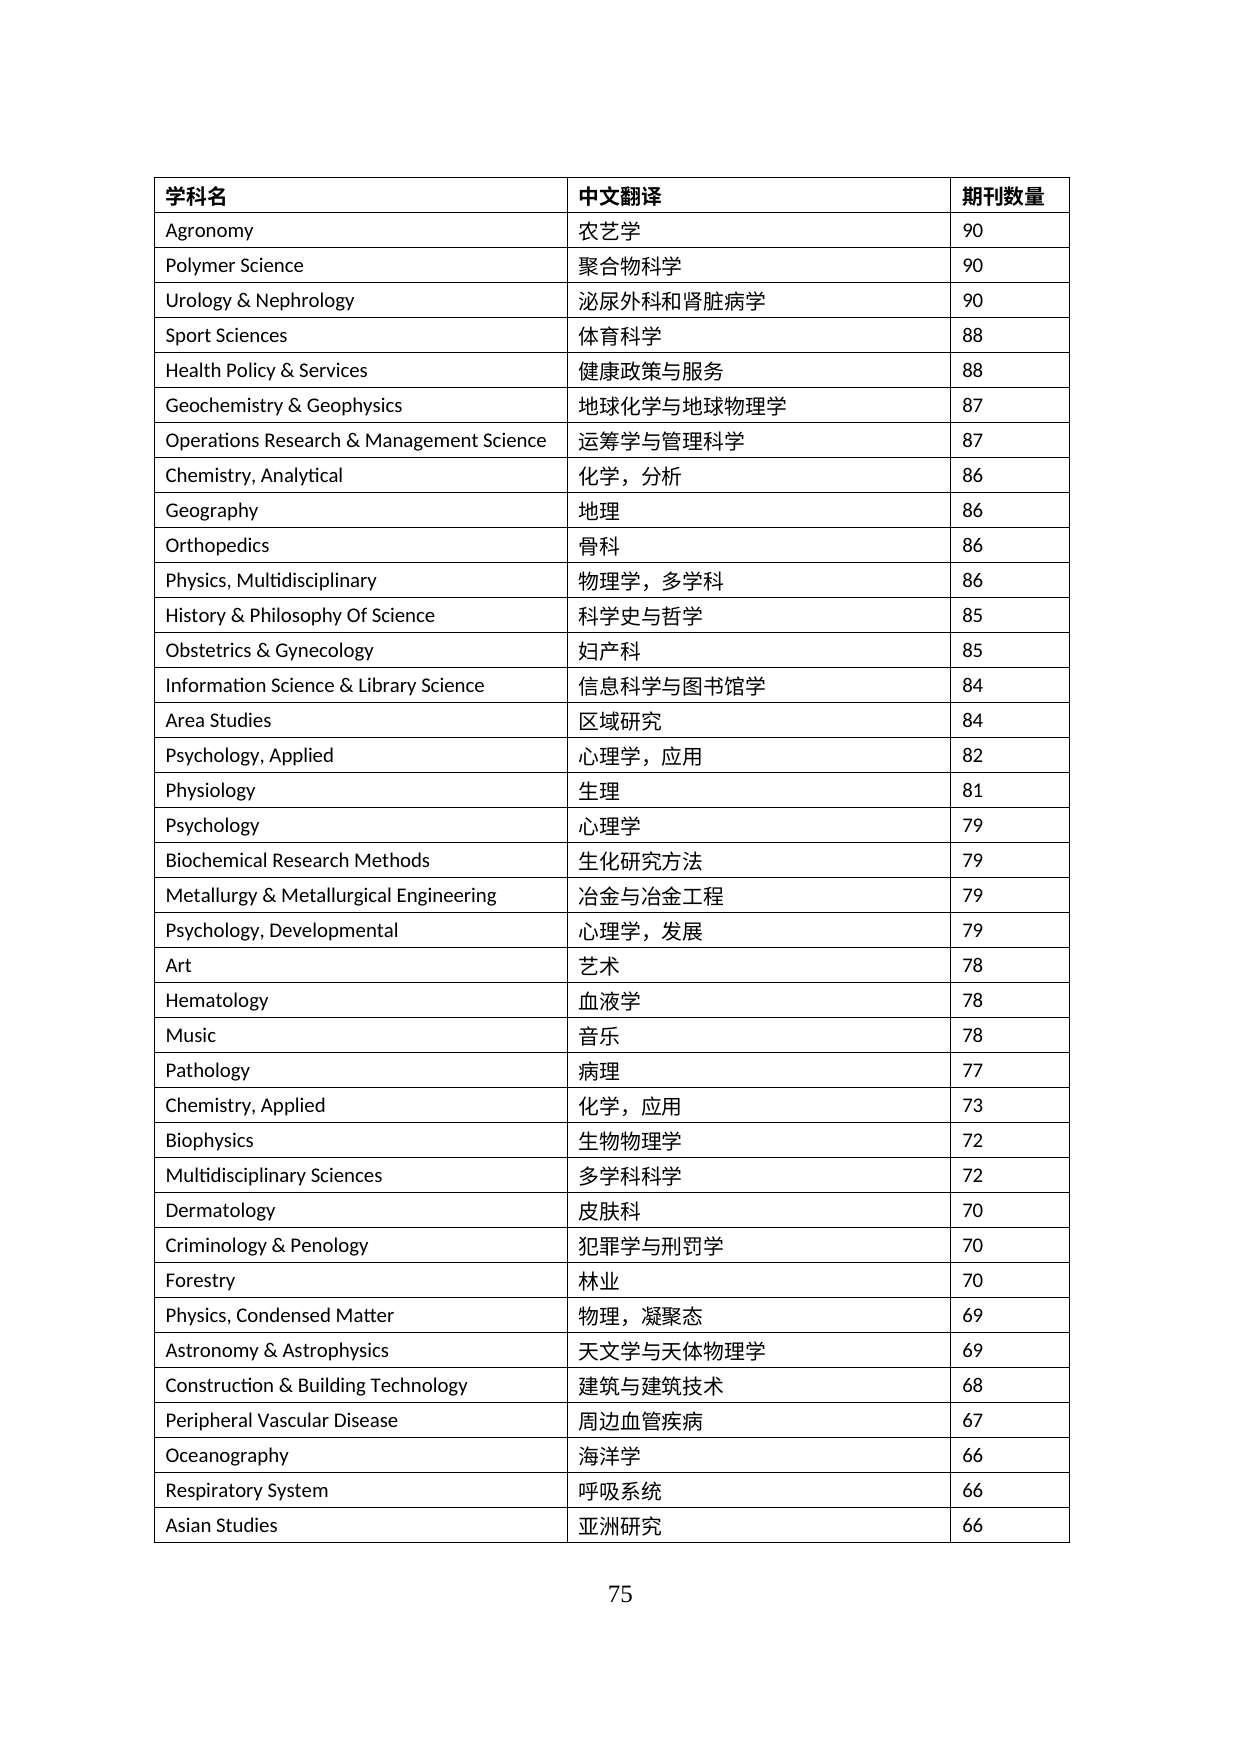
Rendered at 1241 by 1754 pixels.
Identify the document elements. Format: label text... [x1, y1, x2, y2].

table_cell 66 [951, 1508, 1069, 1542]
table_cell 85 [951, 633, 1069, 667]
table_cell 86 [951, 493, 1069, 527]
table_cell 79 [951, 878, 1069, 912]
table_cell 健康政策与服务 [568, 353, 950, 387]
table_cell 区域研究 [568, 703, 950, 737]
table_cell 骨科 [568, 528, 950, 562]
table_cell 79 [951, 913, 1069, 947]
table_cell Orthopedics [155, 528, 567, 562]
table_cell Oceanography [155, 1438, 567, 1472]
table_cell 地理 [568, 493, 950, 527]
table_cell 妇产科 [568, 633, 950, 667]
table_cell 90 [951, 213, 1069, 247]
table_cell 84 [951, 668, 1069, 702]
table_cell 生物物理学 [568, 1123, 950, 1157]
table_cell 78 [951, 1018, 1069, 1052]
table_cell 85 [951, 598, 1069, 632]
table_cell 林业 [568, 1263, 950, 1297]
table_cell 亚洲研究 [568, 1508, 950, 1542]
table_cell 周边血管疾病 [568, 1403, 950, 1437]
table_cell 81 [951, 773, 1069, 807]
table_cell Urology & Nephrology [155, 283, 567, 317]
table_cell 70 [951, 1193, 1069, 1227]
table_cell 66 [951, 1438, 1069, 1472]
table_cell 心理学 [568, 808, 950, 842]
table_cell 87 [951, 423, 1069, 457]
table_cell Operations Research & Management Science [155, 423, 567, 457]
table_cell Criminology & Penology [155, 1228, 567, 1262]
table_cell 建筑与建筑技术 [568, 1368, 950, 1402]
table_cell 72 [951, 1123, 1069, 1157]
table_cell Hematology [155, 983, 567, 1017]
table_cell 信息科学与图书馆学 [568, 668, 950, 702]
table_cell Forestry [155, 1263, 567, 1297]
table_cell Geochemistry & Geophysics [155, 388, 567, 422]
table_cell 皮肤科 [568, 1193, 950, 1227]
table_cell 84 [951, 703, 1069, 737]
table_cell 70 [951, 1228, 1069, 1262]
table_cell 化学，分析 [568, 458, 950, 492]
table_cell 心理学，应用 [568, 738, 950, 772]
table_cell Obstetrics & Gynecology [155, 633, 567, 667]
table_cell 88 [951, 318, 1069, 352]
table_cell 86 [951, 528, 1069, 562]
table_cell 呼吸系统 [568, 1473, 950, 1507]
table_cell Sport Sciences [155, 318, 567, 352]
table_cell 犯罪学与刑罚学 [568, 1228, 950, 1262]
table_cell Dermatology [155, 1193, 567, 1227]
table_cell Agronomy [155, 213, 567, 247]
table_cell Astronomy & Astrophysics [155, 1333, 567, 1367]
table_cell Physiology [155, 773, 567, 807]
table_header 中文翻译 [568, 178, 950, 212]
table_cell Art [155, 948, 567, 982]
table_cell 70 [951, 1263, 1069, 1297]
table_cell History & Philosophy Of Science [155, 598, 567, 632]
table_header 学科名 [155, 178, 567, 212]
table_cell 69 [951, 1298, 1069, 1332]
table_cell 78 [951, 983, 1069, 1017]
table_cell 农艺学 [568, 213, 950, 247]
table_cell 73 [951, 1088, 1069, 1122]
table_cell 72 [951, 1158, 1069, 1192]
table_cell Construction & Building Technology [155, 1368, 567, 1402]
table_cell 82 [951, 738, 1069, 772]
table_cell 69 [951, 1333, 1069, 1367]
table_cell Respiratory System [155, 1473, 567, 1507]
table_cell 77 [951, 1053, 1069, 1087]
table_cell 物理，凝聚态 [568, 1298, 950, 1332]
table_cell 海洋学 [568, 1438, 950, 1472]
table_cell Polymer Science [155, 248, 567, 282]
table_cell Metallurgy & Metallurgical Engineering [155, 878, 567, 912]
table_cell 88 [951, 353, 1069, 387]
table_cell Psychology [155, 808, 567, 842]
table_cell 病理 [568, 1053, 950, 1087]
table_cell Area Studies [155, 703, 567, 737]
table_cell 90 [951, 283, 1069, 317]
table_cell 音乐 [568, 1018, 950, 1052]
table_cell 68 [951, 1368, 1069, 1402]
table_cell 体育科学 [568, 318, 950, 352]
table_cell 艺术 [568, 948, 950, 982]
table_cell 运筹学与管理科学 [568, 423, 950, 457]
table_cell Psychology, Applied [155, 738, 567, 772]
table_cell 聚合物科学 [568, 248, 950, 282]
table_cell Psychology, Developmental [155, 913, 567, 947]
table_cell 心理学，发展 [568, 913, 950, 947]
table_cell Asian Studies [155, 1508, 567, 1542]
table_cell Physics, Multidisciplinary [155, 563, 567, 597]
table_cell 86 [951, 458, 1069, 492]
table_cell 多学科科学 [568, 1158, 950, 1192]
table_header 期刊数量 [951, 178, 1069, 212]
table_cell 泌尿外科和肾脏病学 [568, 283, 950, 317]
table_cell 化学，应用 [568, 1088, 950, 1122]
table_cell 86 [951, 563, 1069, 597]
table_cell 生化研究方法 [568, 843, 950, 877]
table_cell Pathology [155, 1053, 567, 1087]
table_cell 冶金与冶金工程 [568, 878, 950, 912]
table_cell Chemistry, Analytical [155, 458, 567, 492]
table_cell 90 [951, 248, 1069, 282]
table_cell 天文学与天体物理学 [568, 1333, 950, 1367]
table_cell Peripheral Vascular Disease [155, 1403, 567, 1437]
table_cell Physics, Condensed Matter [155, 1298, 567, 1332]
table_cell Information Science & Library Science [155, 668, 567, 702]
table_cell Health Policy & Services [155, 353, 567, 387]
table_cell Geography [155, 493, 567, 527]
table_cell Music [155, 1018, 567, 1052]
table_cell Biophysics [155, 1123, 567, 1157]
table_cell Multidisciplinary Sciences [155, 1158, 567, 1192]
table_cell 78 [951, 948, 1069, 982]
table_cell 血液学 [568, 983, 950, 1017]
table_cell Biochemical Research Methods [155, 843, 567, 877]
table_cell 生理 [568, 773, 950, 807]
table_cell 科学史与哲学 [568, 598, 950, 632]
table_cell 66 [951, 1473, 1069, 1507]
table_cell 物理学，多学科 [568, 563, 950, 597]
table_cell 87 [951, 388, 1069, 422]
table_cell 地球化学与地球物理学 [568, 388, 950, 422]
table_cell 67 [951, 1403, 1069, 1437]
table_cell Chemistry, Applied [155, 1088, 567, 1122]
table_cell 79 [951, 808, 1069, 842]
table_cell 79 [951, 843, 1069, 877]
